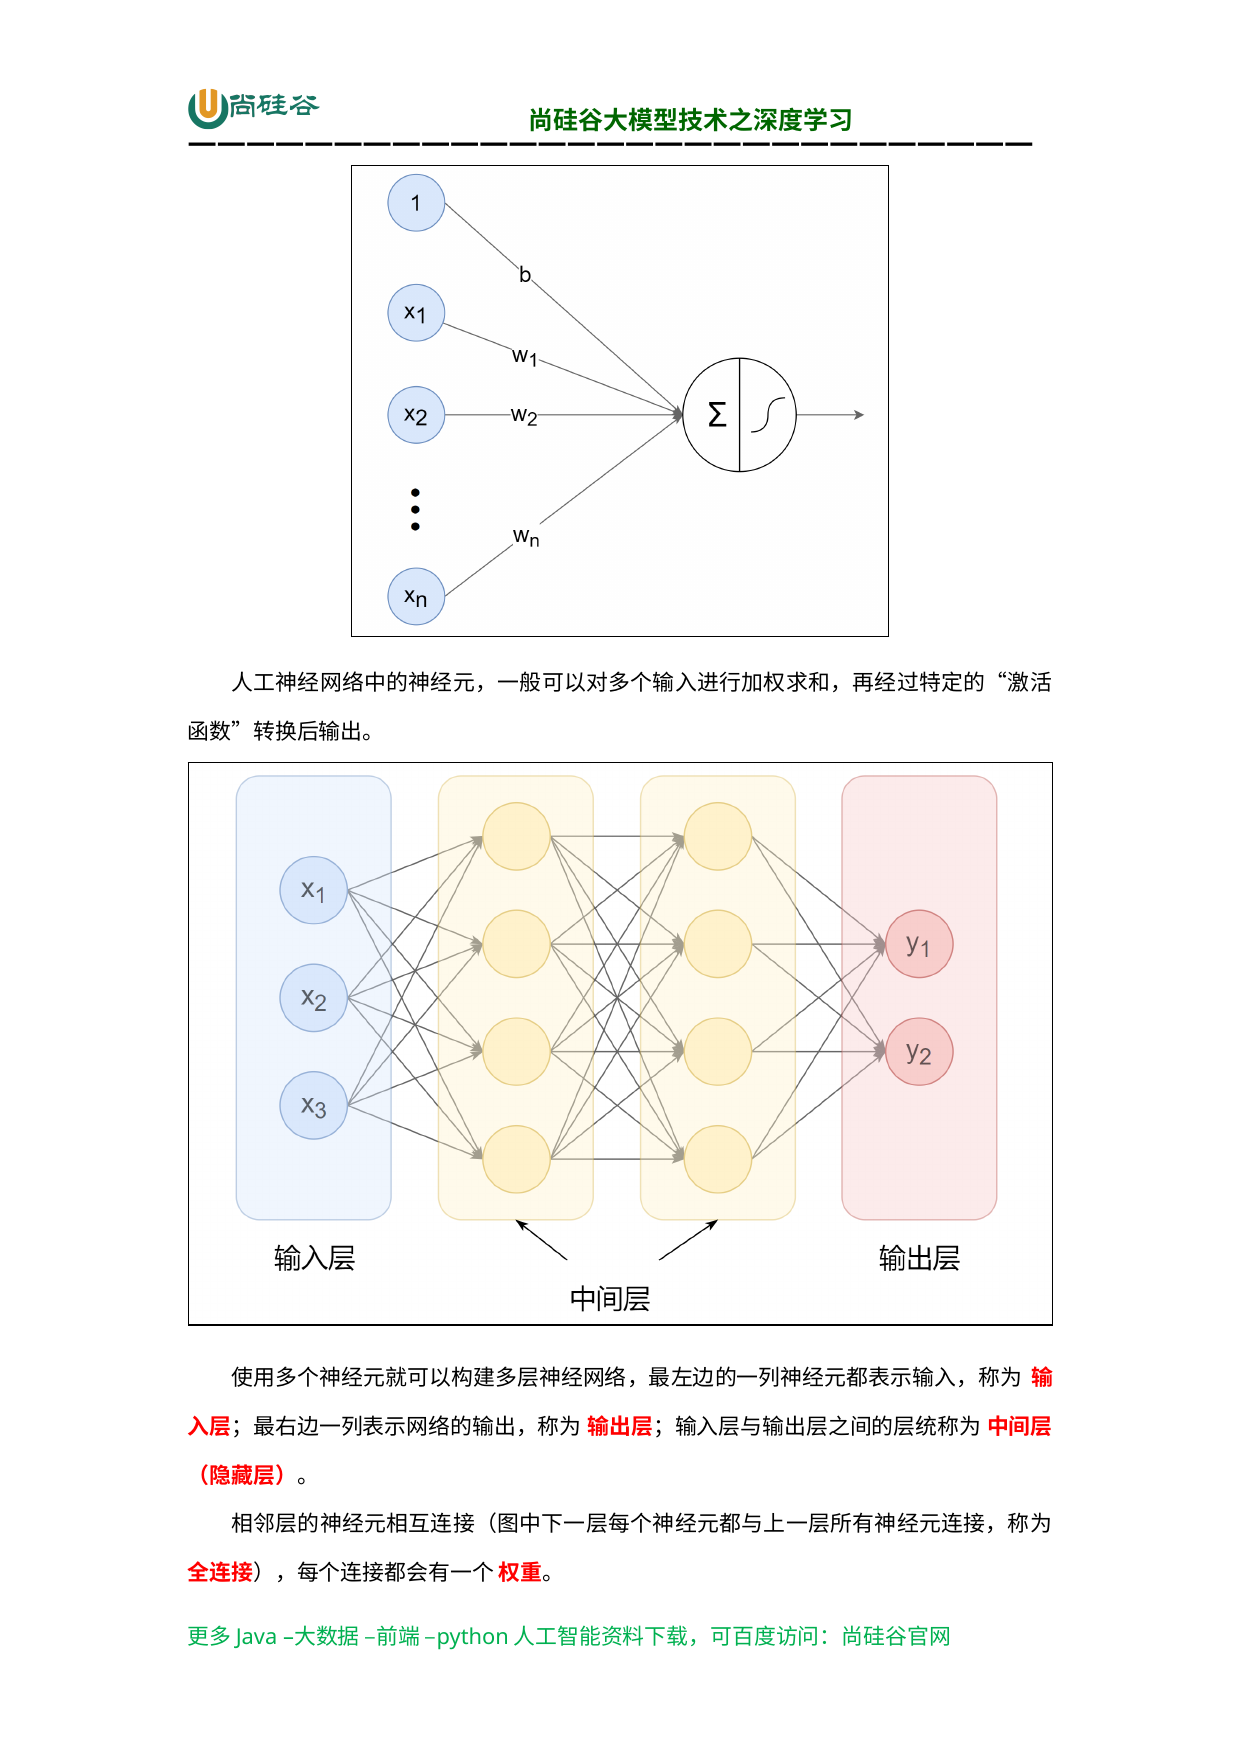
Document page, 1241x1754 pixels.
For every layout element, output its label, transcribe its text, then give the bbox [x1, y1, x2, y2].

picture [187, 88, 321, 130]
text 使用多个神经元就可以构建多层神经网络，最左边的一列神经元都表示输入，称为 输入层；最右边一列表示网络的输出，称为 输出层；输入层与输出层之间的层统称为 中间层（隐藏层）。 [187, 1360, 1053, 1490]
text 人工神经网络中的神经元，一般可以对多个输入进行加权求和，再经过特定的“激活函数”转换后输出。 [187, 665, 1053, 746]
picture [352, 166, 888, 636]
picture [189, 763, 1052, 1324]
text 相邻层的神经元相互连接（图中下一层每个神经元都与上一层所有神经元连接，称为 全连接），每个连接都会有一个 权重。 [187, 1506, 1053, 1587]
